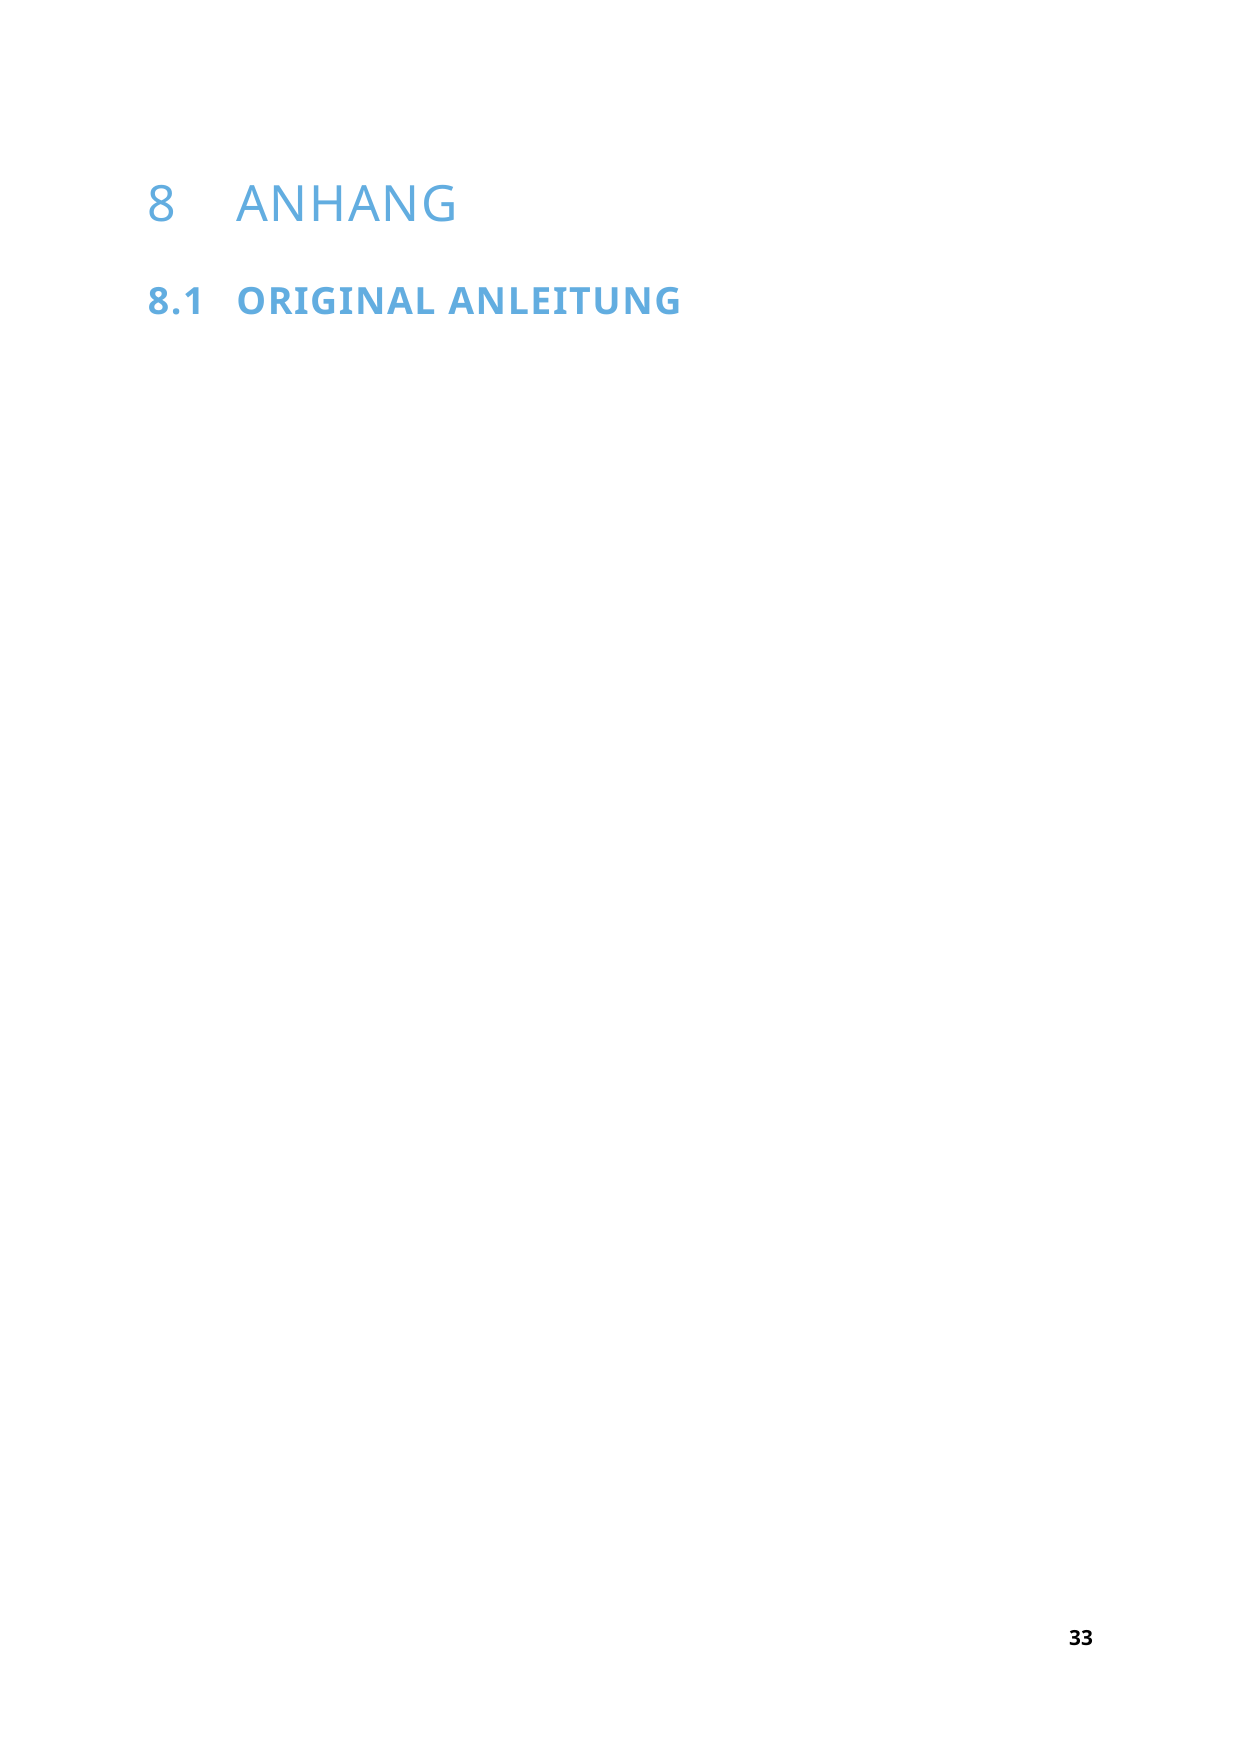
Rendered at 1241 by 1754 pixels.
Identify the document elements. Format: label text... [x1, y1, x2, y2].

text Anhang [148, 168, 1093, 237]
text Original Anleitung [148, 274, 1093, 325]
